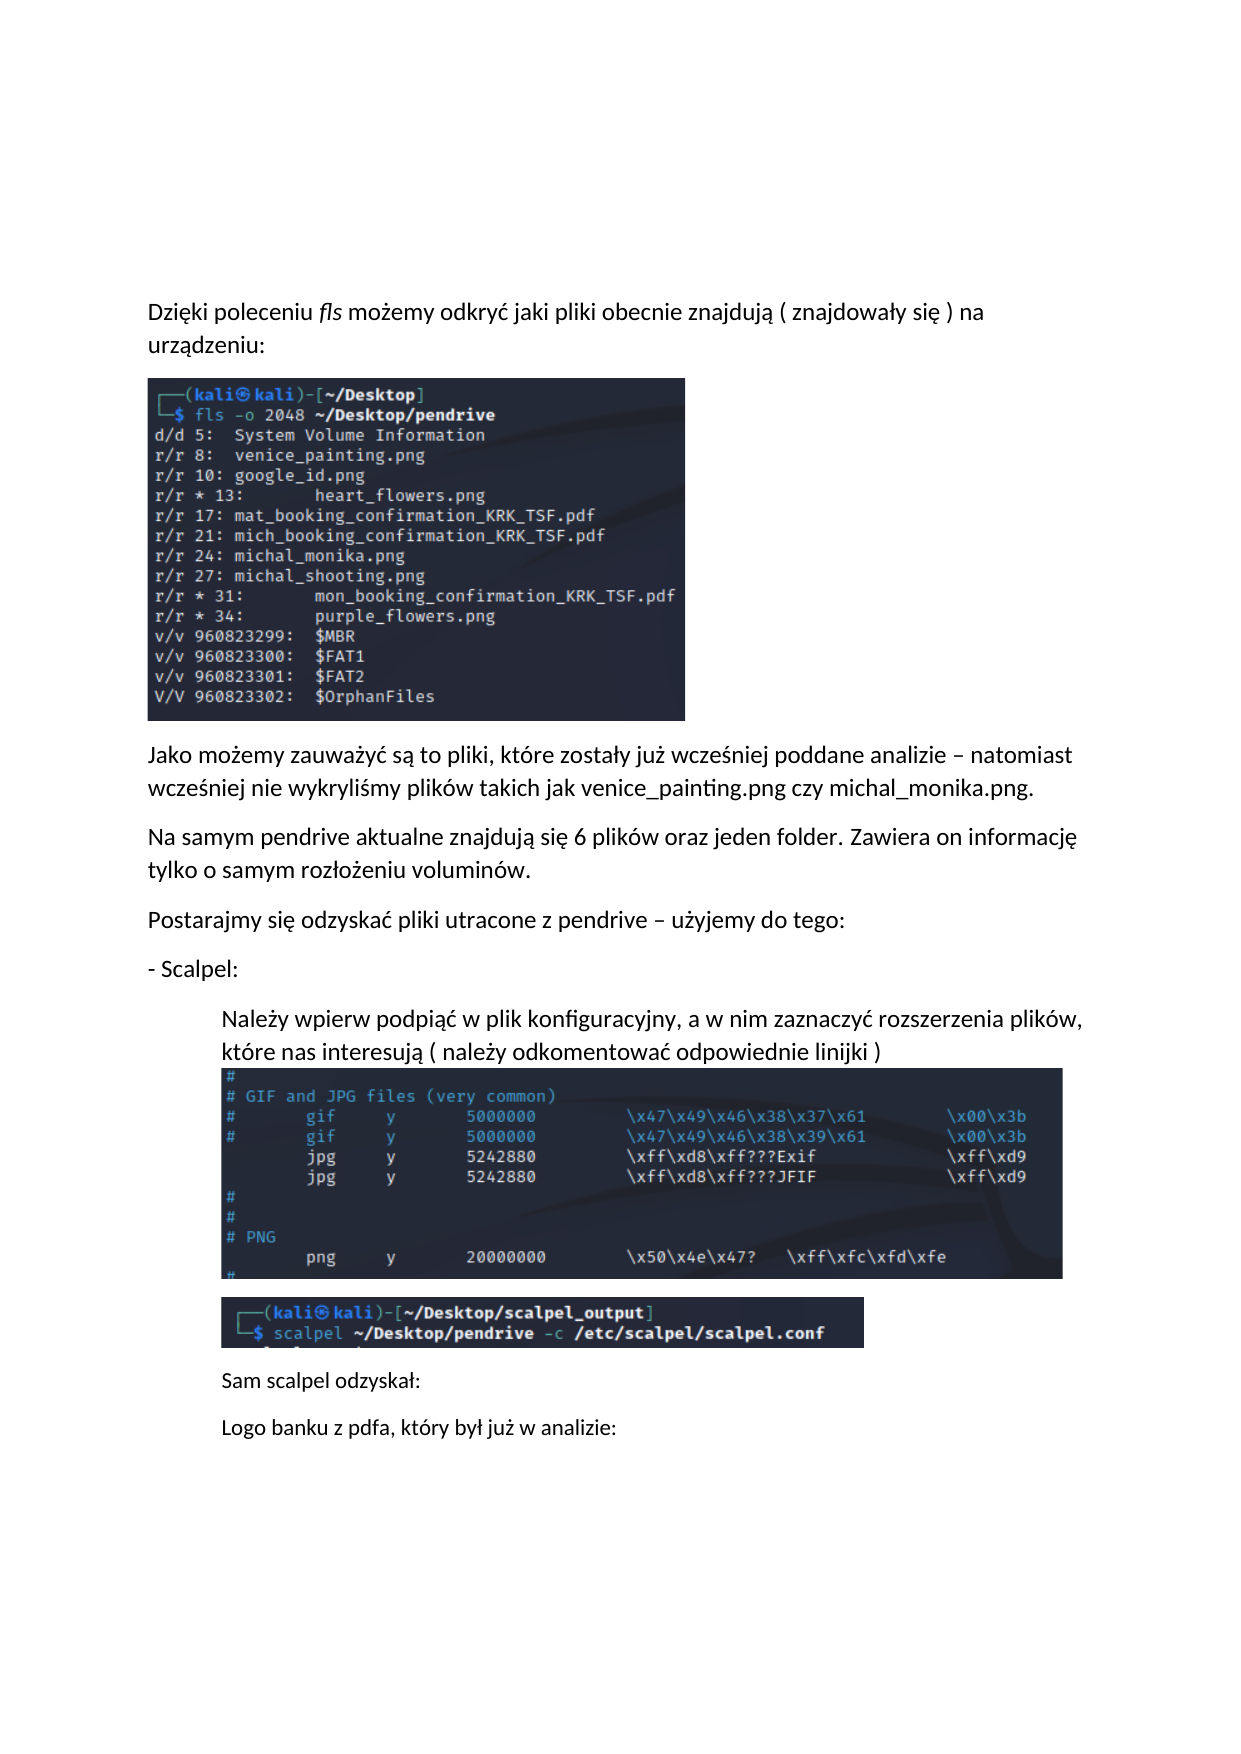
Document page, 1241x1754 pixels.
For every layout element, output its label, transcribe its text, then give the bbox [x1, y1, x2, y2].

picture [147, 378, 686, 721]
text Sam scalpel odzyskał: [221, 1367, 1092, 1394]
text Na samym pendrive aktualne znajdują się 6 plików oraz jeden folder. Zawiera on informację tylko o samym rozłożeniu voluminów. [148, 822, 1092, 885]
text Dzięki poleceniu fls możemy odkryć jaki pliki obecnie znajdują ( znajdowały się ) na urządzeniu: [148, 296, 1092, 360]
text Logo banku z pdfa, który był już w analizie: [221, 1413, 1092, 1441]
text Postarajmy się odzyskać pliki utracone z pendrive – użyjemy do tego: [148, 904, 1092, 934]
text Jako możemy zauważyć są to pliki, które zostały już wcześniej poddane analizie – natomiast wcześniej nie wykryliśmy plików takich jak venice_painting.png czy michal_monika.png. [148, 739, 1092, 802]
text - Scalpel: [148, 954, 1092, 984]
picture [221, 1297, 864, 1348]
picture [221, 1068, 1063, 1279]
